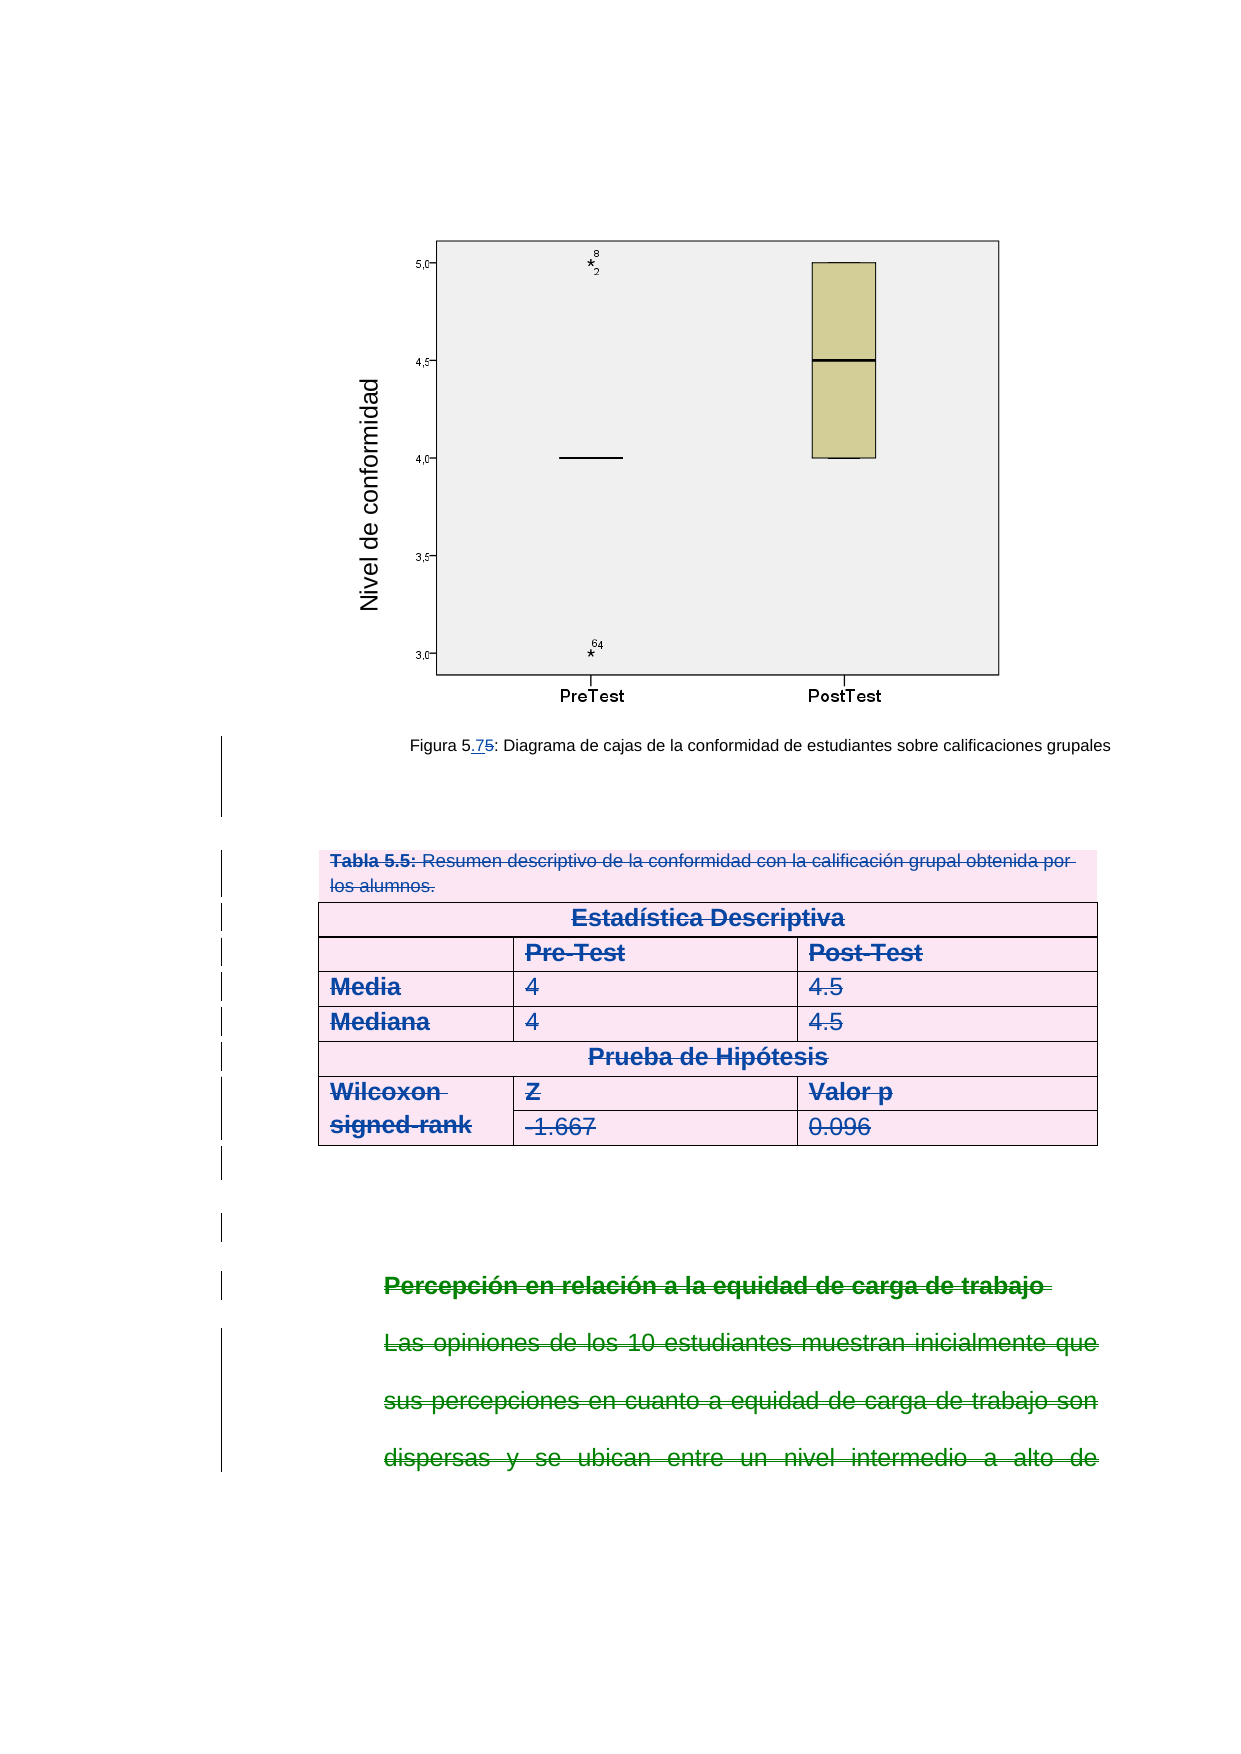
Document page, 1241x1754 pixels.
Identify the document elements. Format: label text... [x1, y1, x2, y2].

picture [409, 236, 1004, 736]
table_cell Nivel de conformidad [339, 236, 398, 755]
table_cell Figura 5.: Diagrama de cajas de la conformidad de estudiantes sobre calificaciones grupales [398, 236, 1136, 755]
